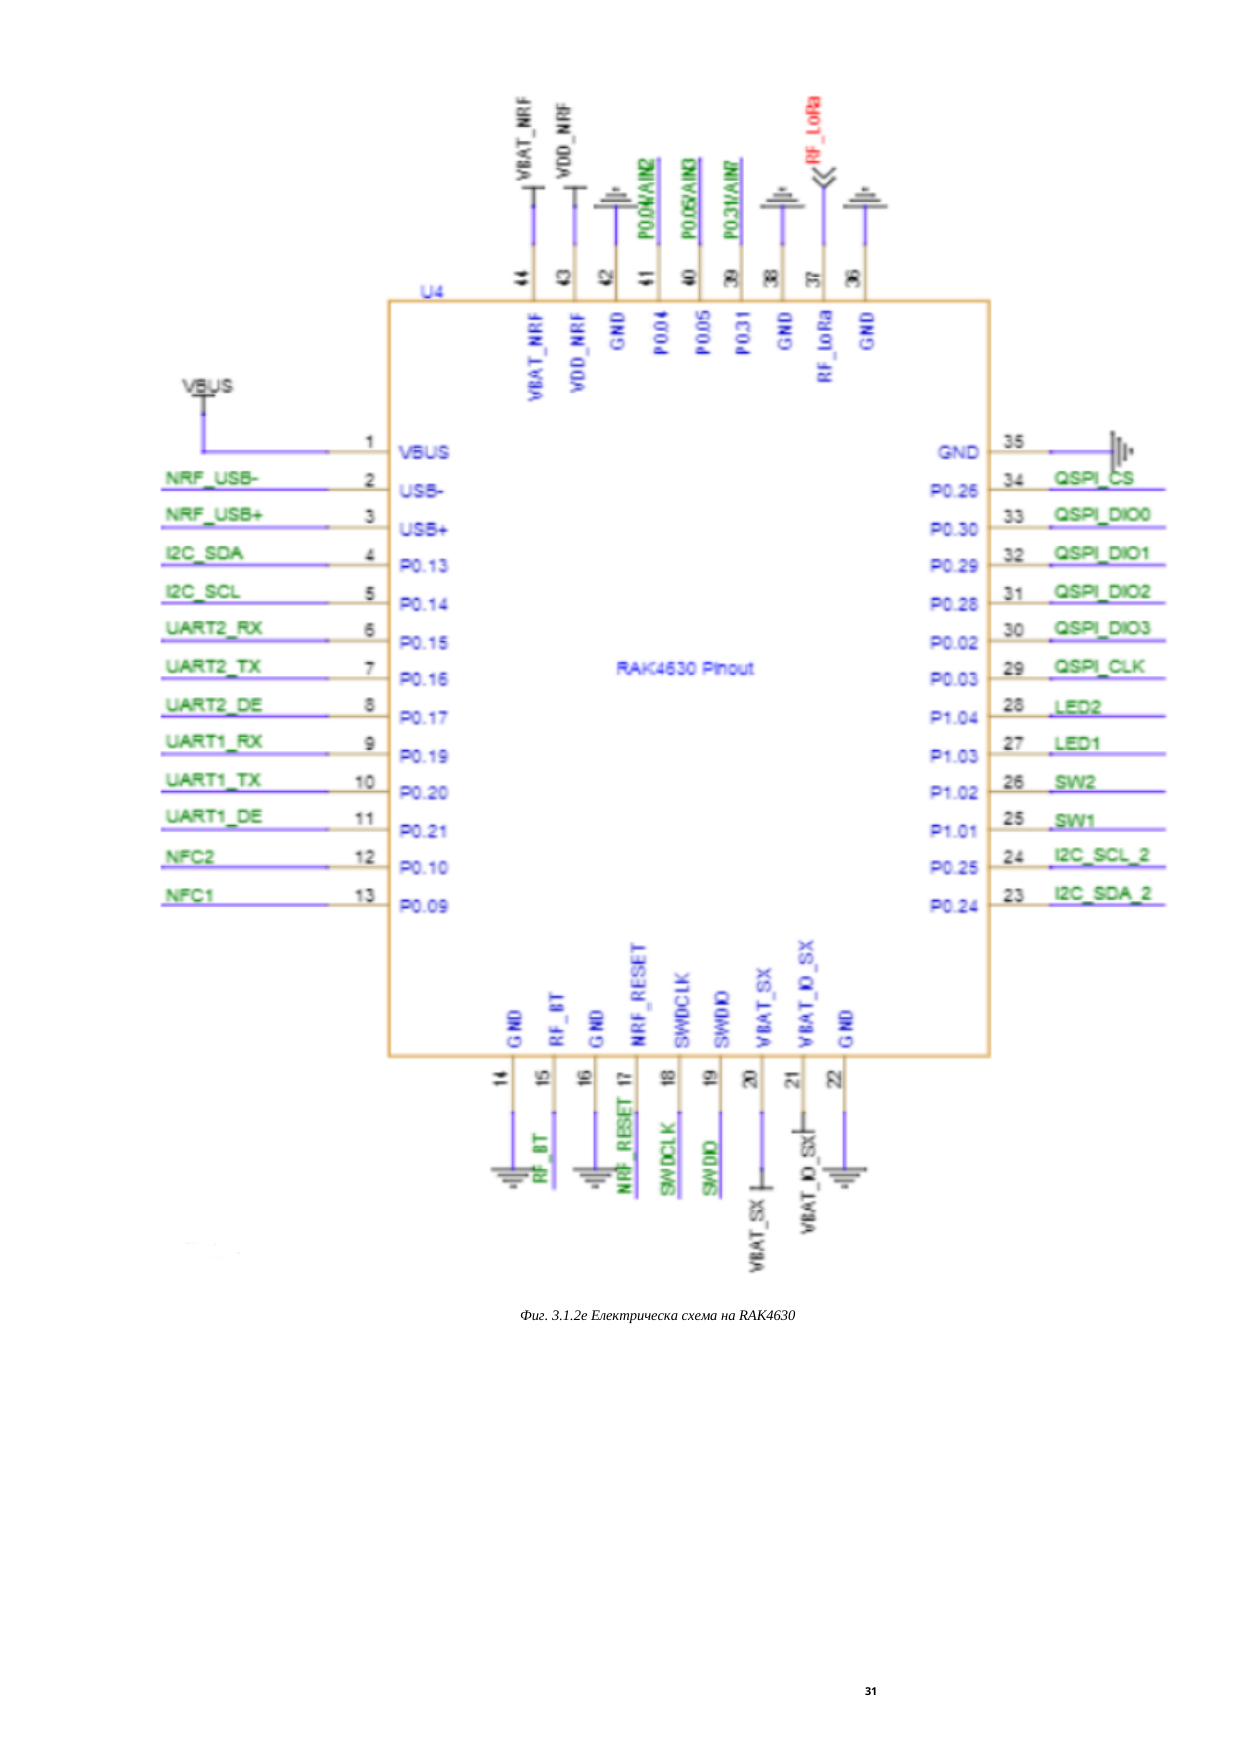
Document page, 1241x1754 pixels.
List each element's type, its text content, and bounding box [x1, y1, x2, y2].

picture [150, 89, 1173, 1278]
list Фиг. 3.1.2е Електрическа схема на RAK4630 [150, 1294, 1165, 1323]
